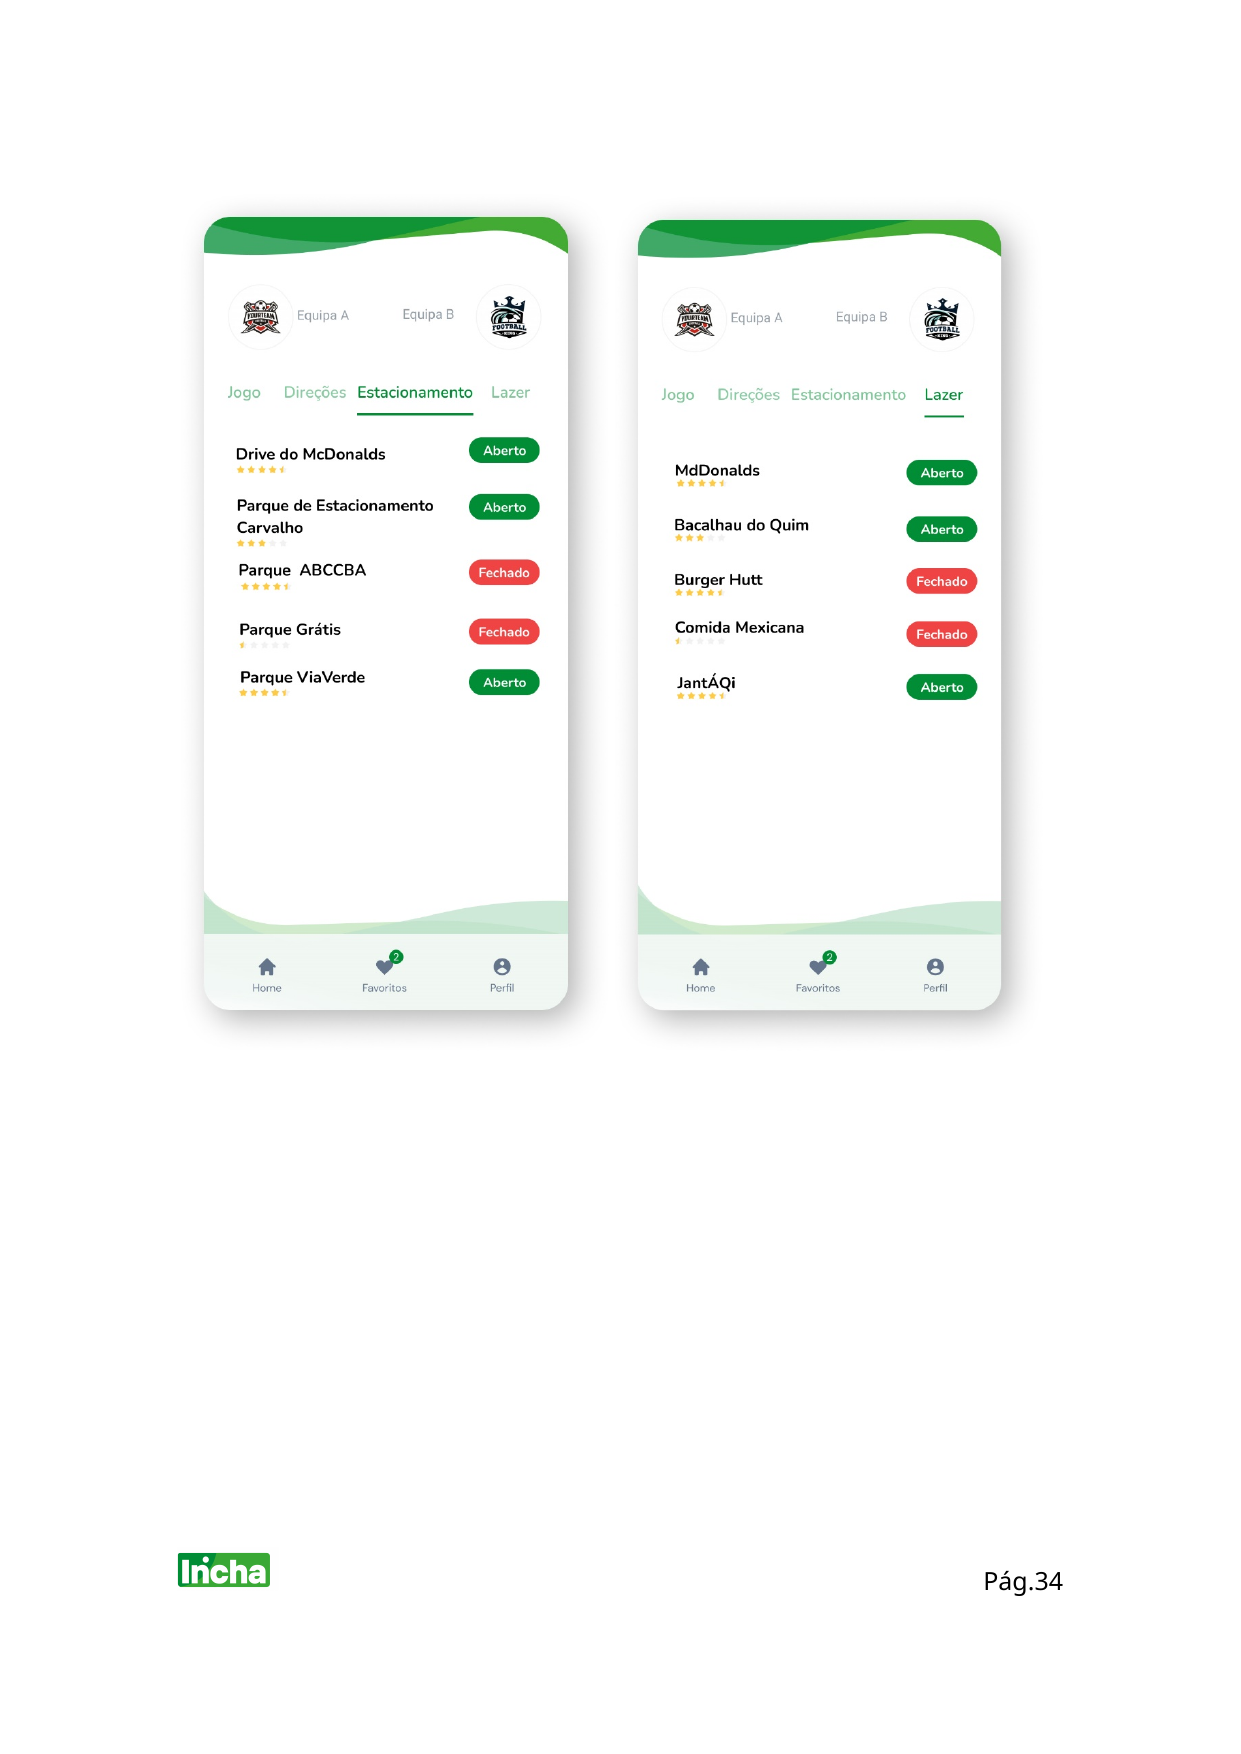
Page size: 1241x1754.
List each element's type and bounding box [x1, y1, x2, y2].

picture [177, 1547, 279, 1591]
picture [177, 190, 1045, 1054]
